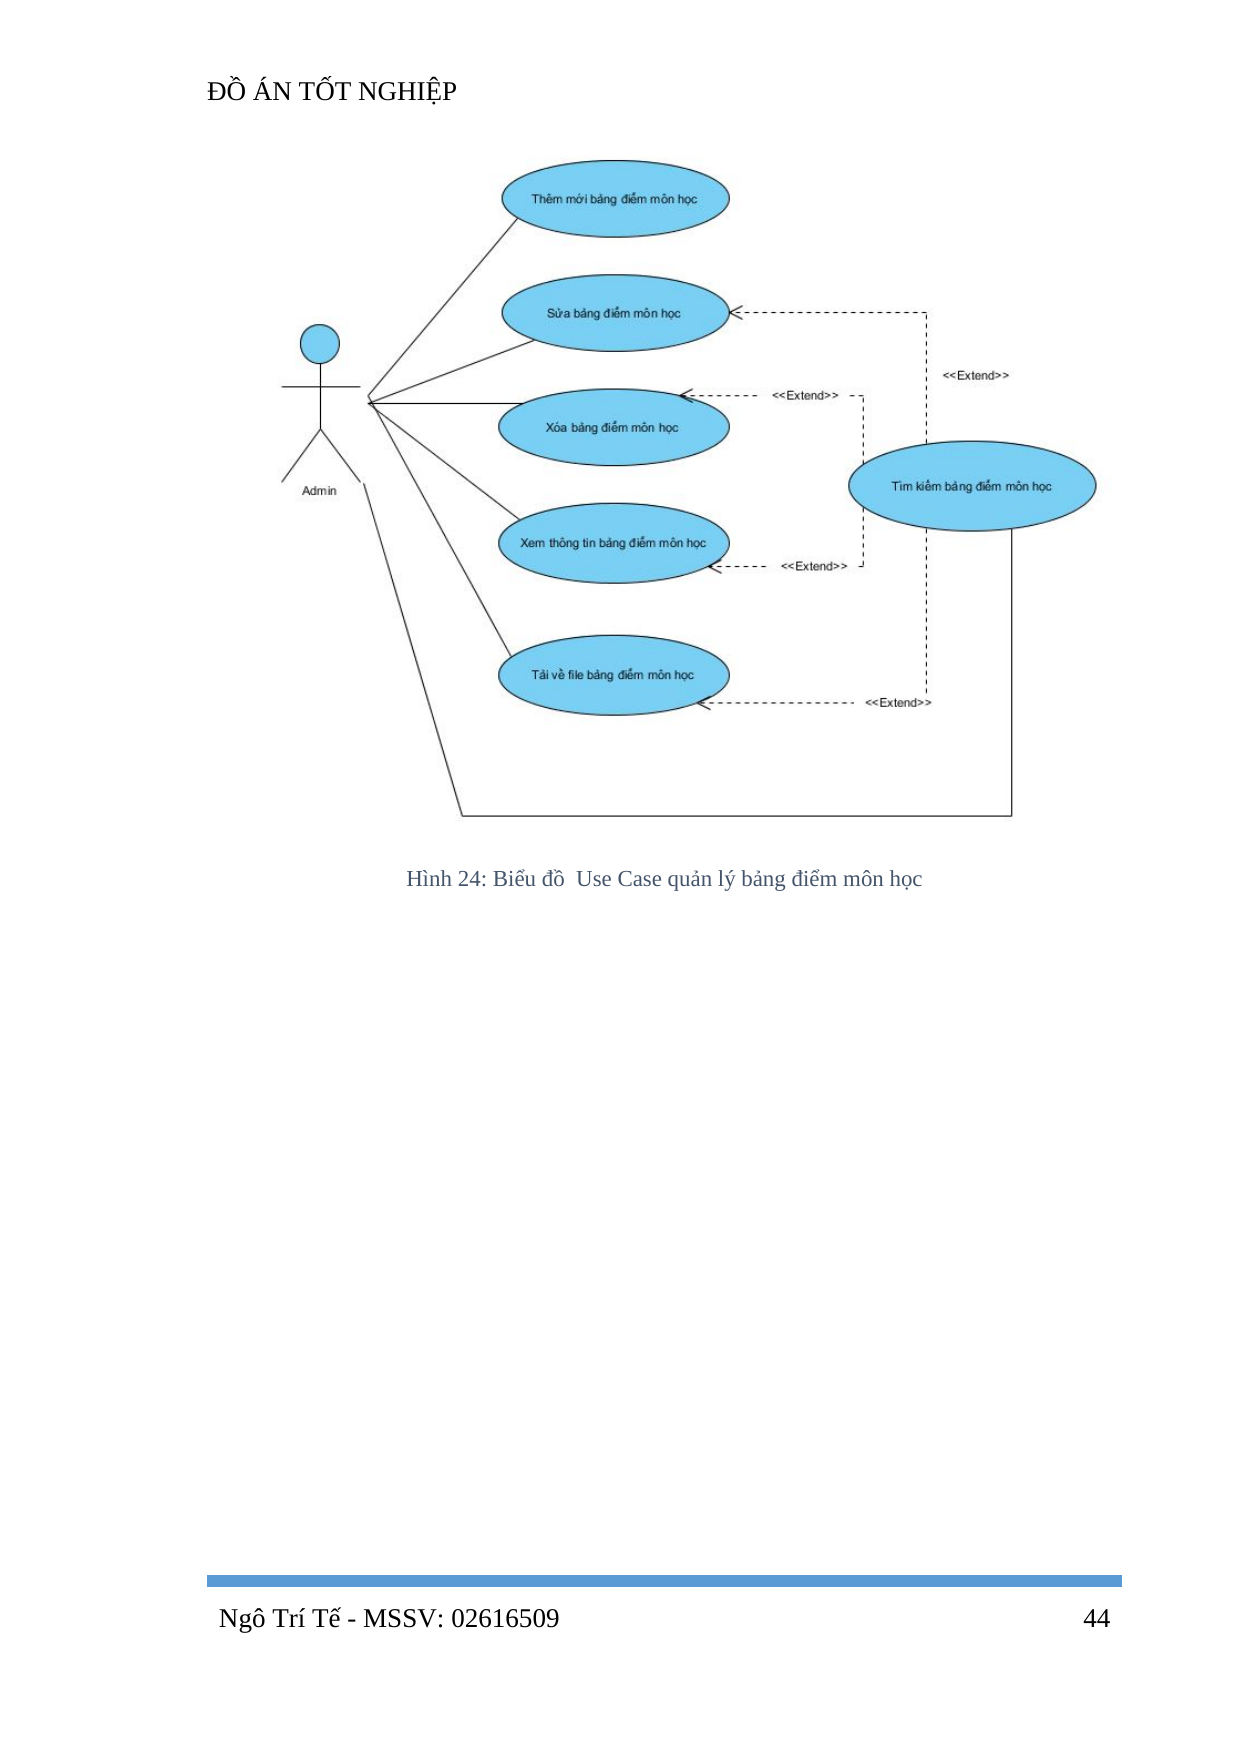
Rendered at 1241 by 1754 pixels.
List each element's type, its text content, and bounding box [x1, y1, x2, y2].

picture [207, 139, 1122, 840]
text Hình 24: Biểu đồ Use Case quản lý bảng điểm môn học [207, 865, 1122, 891]
